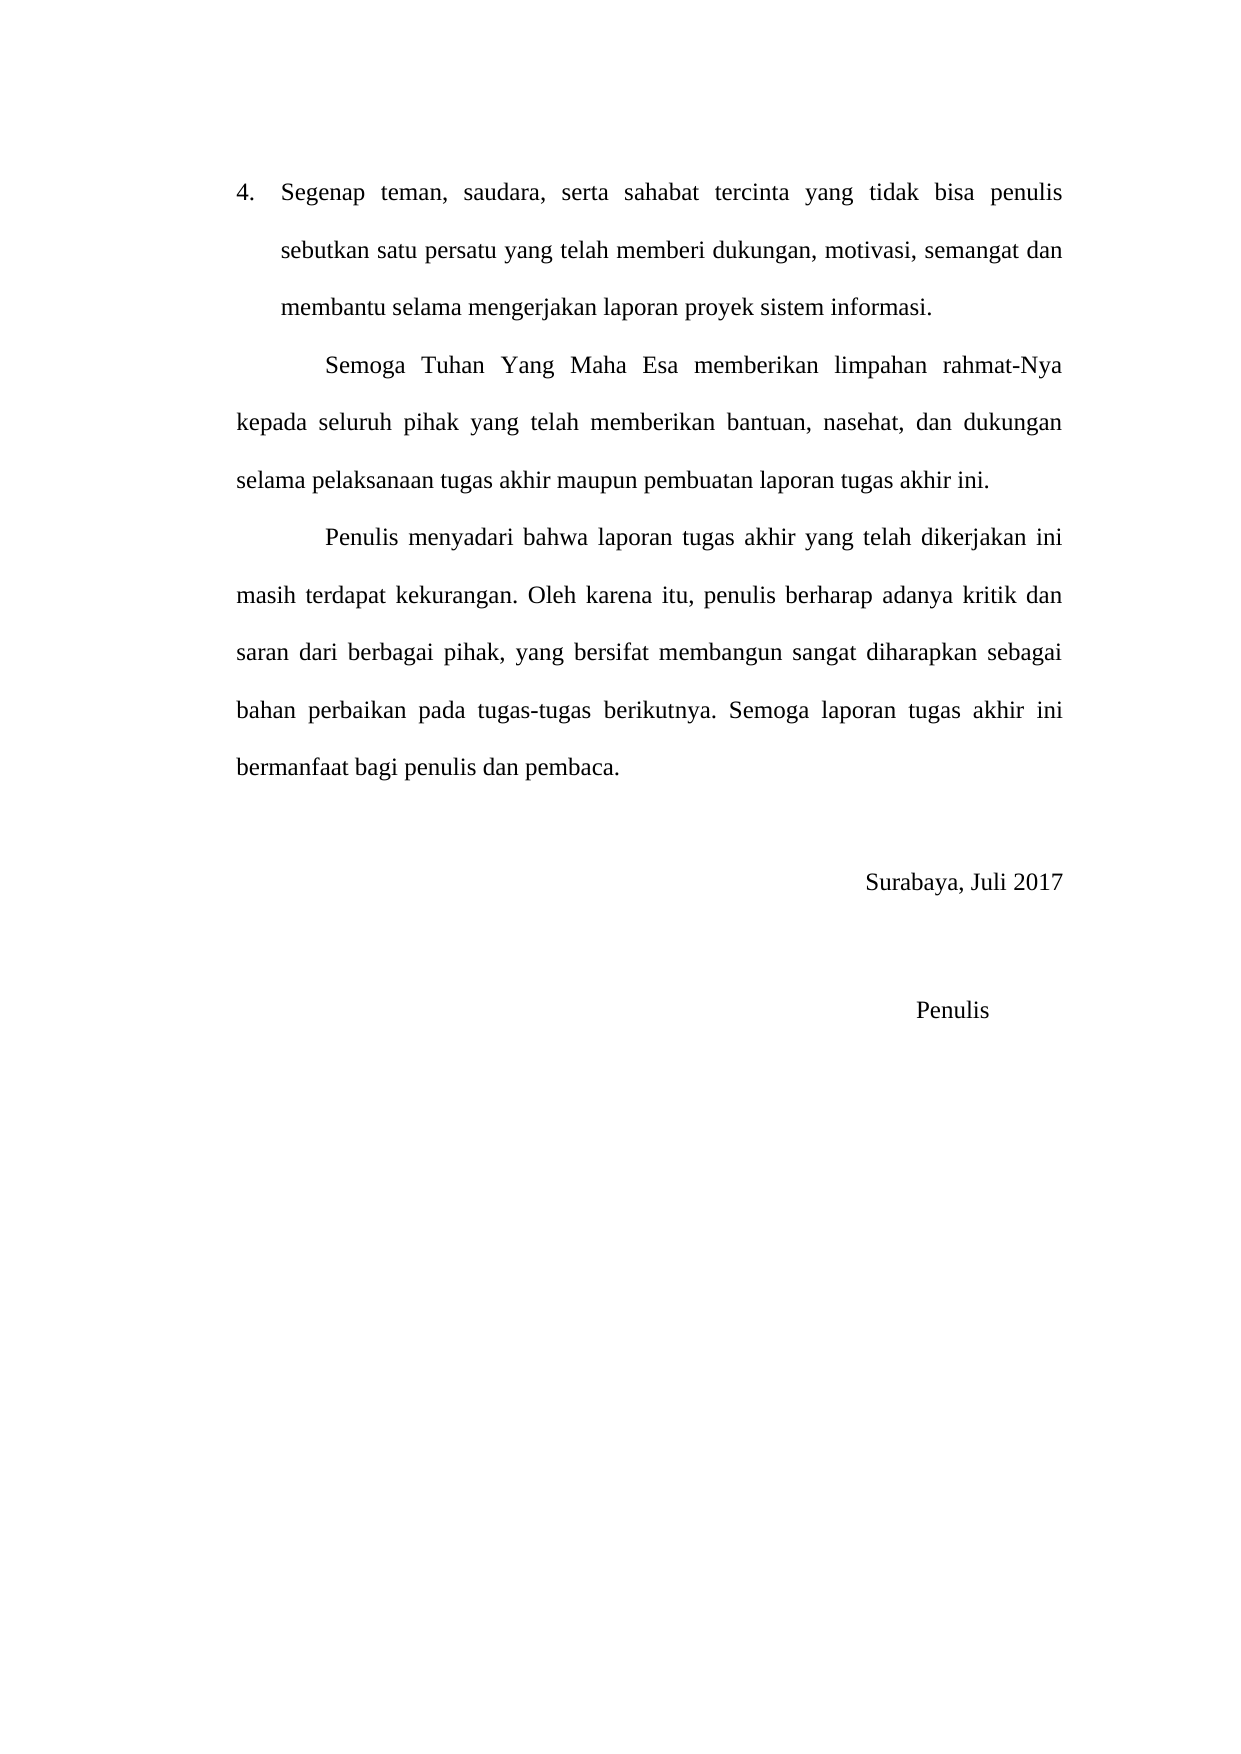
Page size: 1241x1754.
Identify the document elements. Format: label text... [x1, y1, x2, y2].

text Penulis menyadari bahwa laporan tugas akhir yang telah dikerjakan ini masih terdapat kekurangan. Oleh karena itu, penulis berharap adanya kritik dan saran dari berbagai pihak, yang bersifat membangun sangat diharapkan sebagai bahan perbaikan pada tugas-tugas berikutnya. Semoga laporan tugas akhir ini bermanfaat bagi penulis dan pembaca. [236, 522, 1063, 781]
text Surabaya, Juli 2017 [251, 867, 1063, 896]
text Semoga Tuhan Yang Maha Esa memberikan limpahan rahmat-Nya kepada seluruh pihak yang telah memberikan bantuan, nasehat, dan dukungan selama pelaksanaan tugas akhir maupun pembuatan laporan tugas akhir ini. [236, 350, 1063, 493]
text Penulis [251, 995, 989, 1023]
list Segenap teman, saudara, serta sahabat tercinta yang tidak bisa penulis sebutkan satu persatu yang telah memberi dukungan, motivasi, semangat dan membantu selama mengerjakan laporan proyek sistem informasi. [236, 177, 1063, 321]
